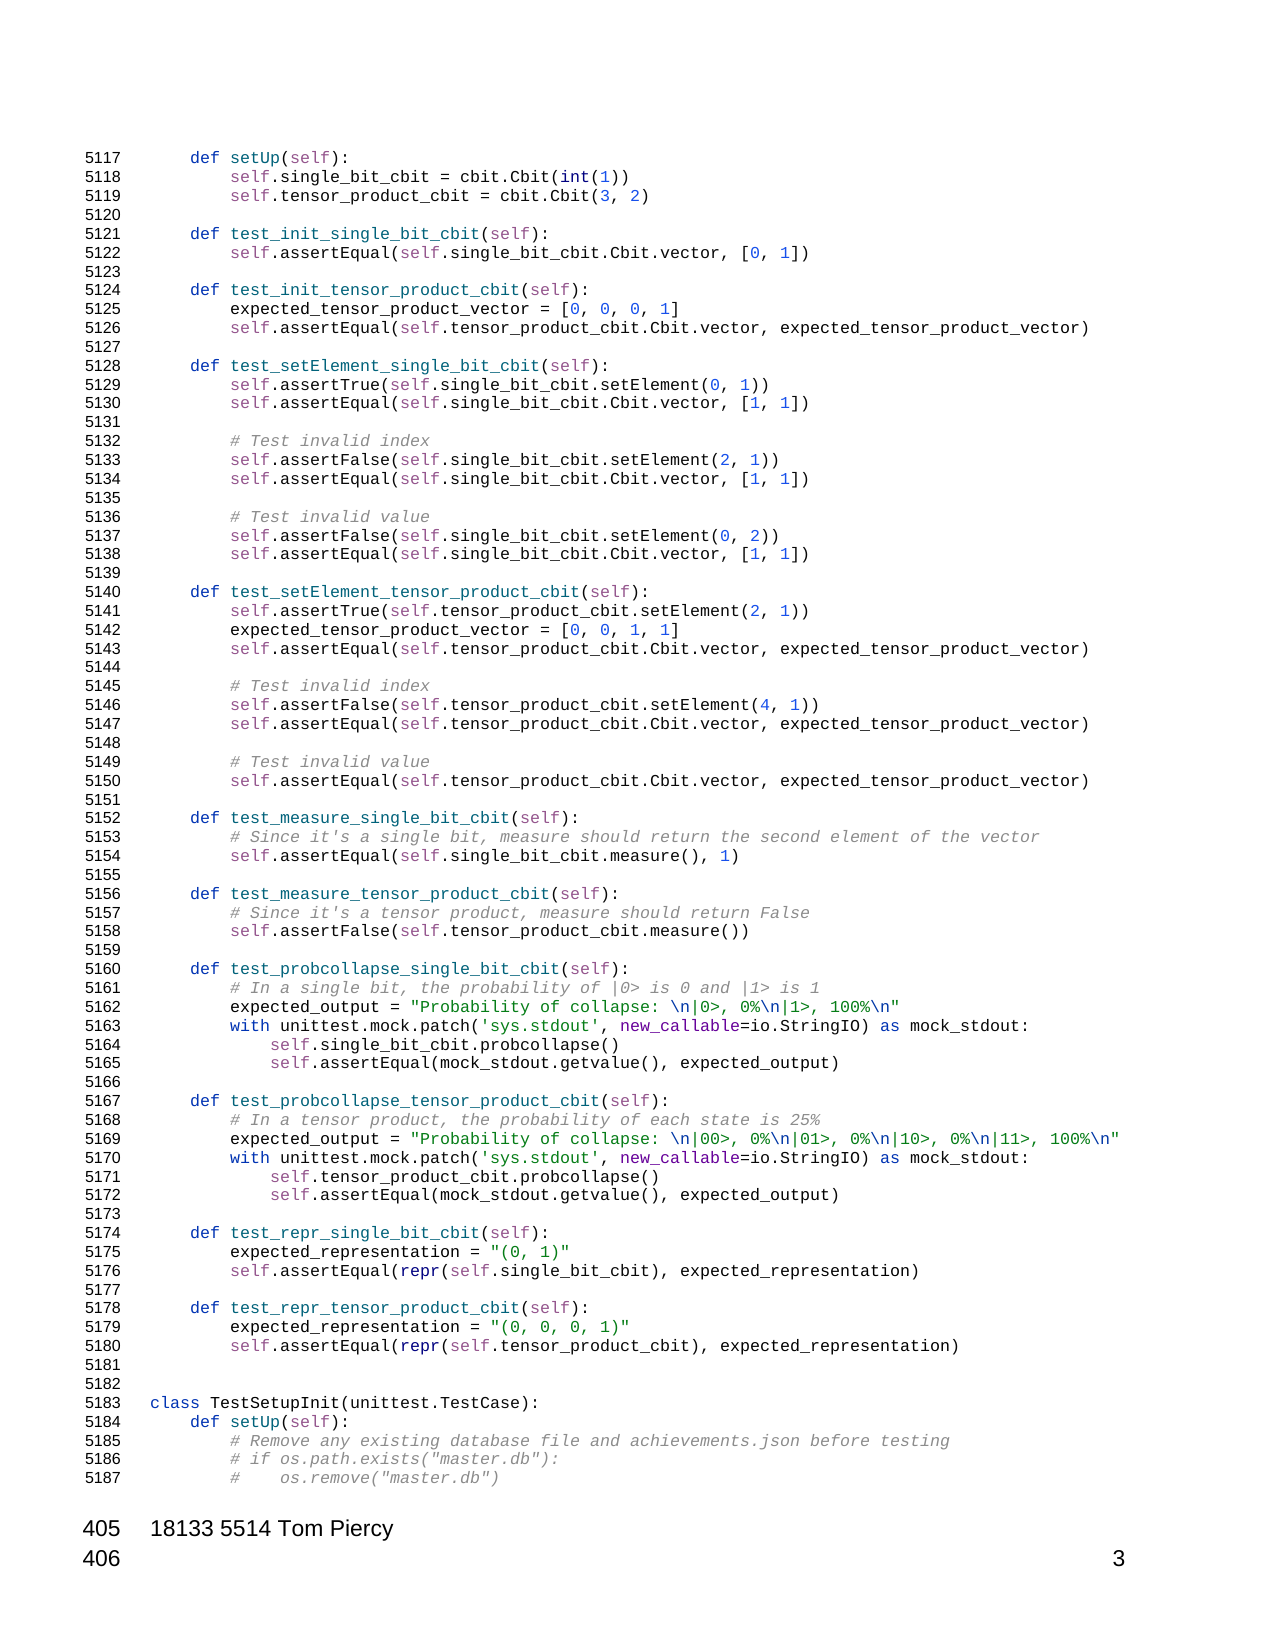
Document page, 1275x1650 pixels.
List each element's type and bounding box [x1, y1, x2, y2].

picture [343, 588, 349, 597]
text [150, 150, 1125, 1489]
picture [343, 362, 349, 371]
picture [283, 814, 289, 823]
picture [283, 890, 289, 899]
